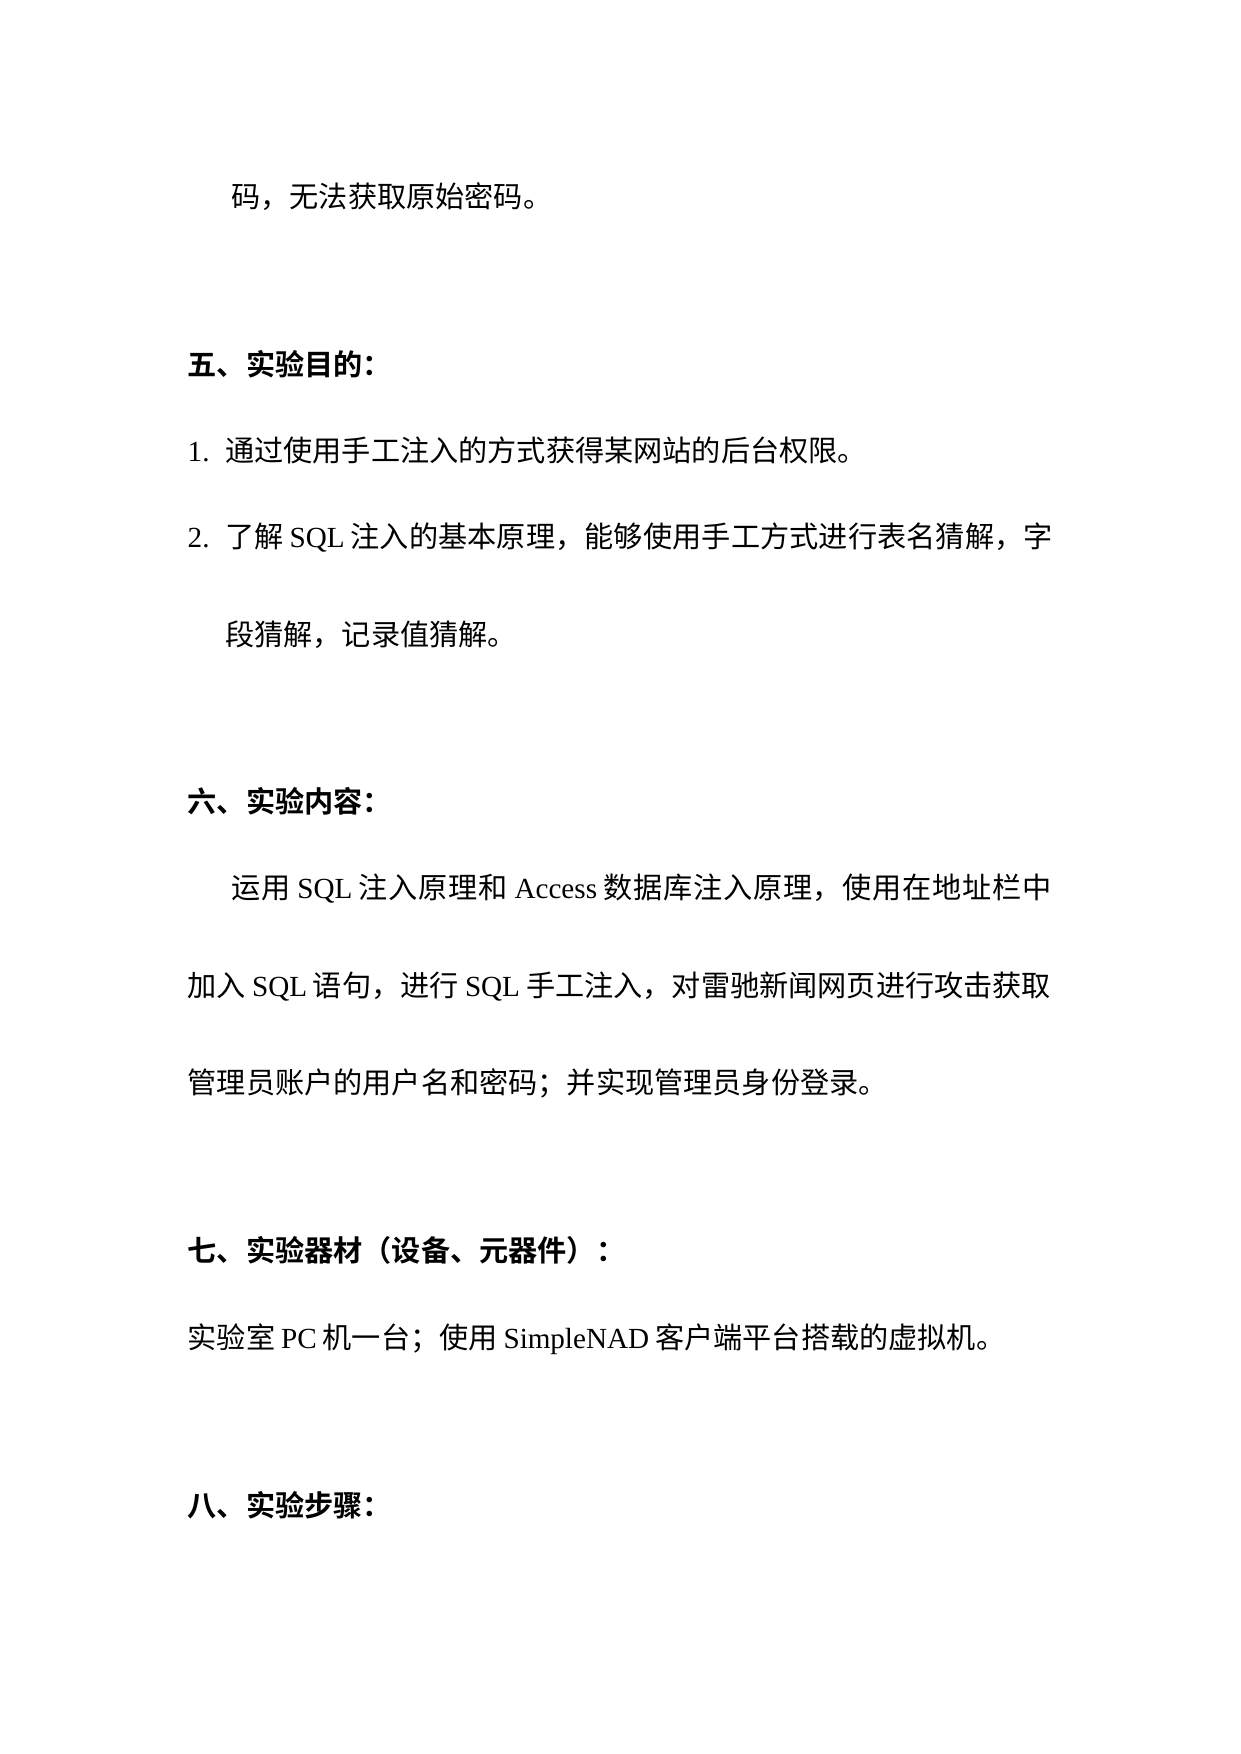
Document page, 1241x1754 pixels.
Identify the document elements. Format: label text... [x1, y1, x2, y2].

text 实验室PC机一台；使用SimpleNAD客户端平台搭载的虚拟机。 [187, 1303, 1053, 1368]
text 七、实验器材（设备、元器件）： [187, 1217, 1053, 1282]
text 八、实验步骤： [187, 1471, 1053, 1536]
list 了解SQL注入的基本原理，能够使用手工方式进行表名猜解，字段猜解，记录值猜解。 [187, 502, 1053, 665]
text 运用SQL注入原理和Access数据库注入原理，使用在地址栏中加入SQL语句，进行SQL手工注入，对雷驰新闻网页进行攻击获取管理员账户的用户名和密码；并实现管理员身份登录。 [187, 854, 1053, 1114]
text 五、实验目的： [187, 330, 1053, 395]
text 六、实验内容： [187, 768, 1053, 833]
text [231, 162, 1053, 227]
list 通过使用手工注入的方式获得某网站的后台权限。 [187, 416, 1053, 481]
